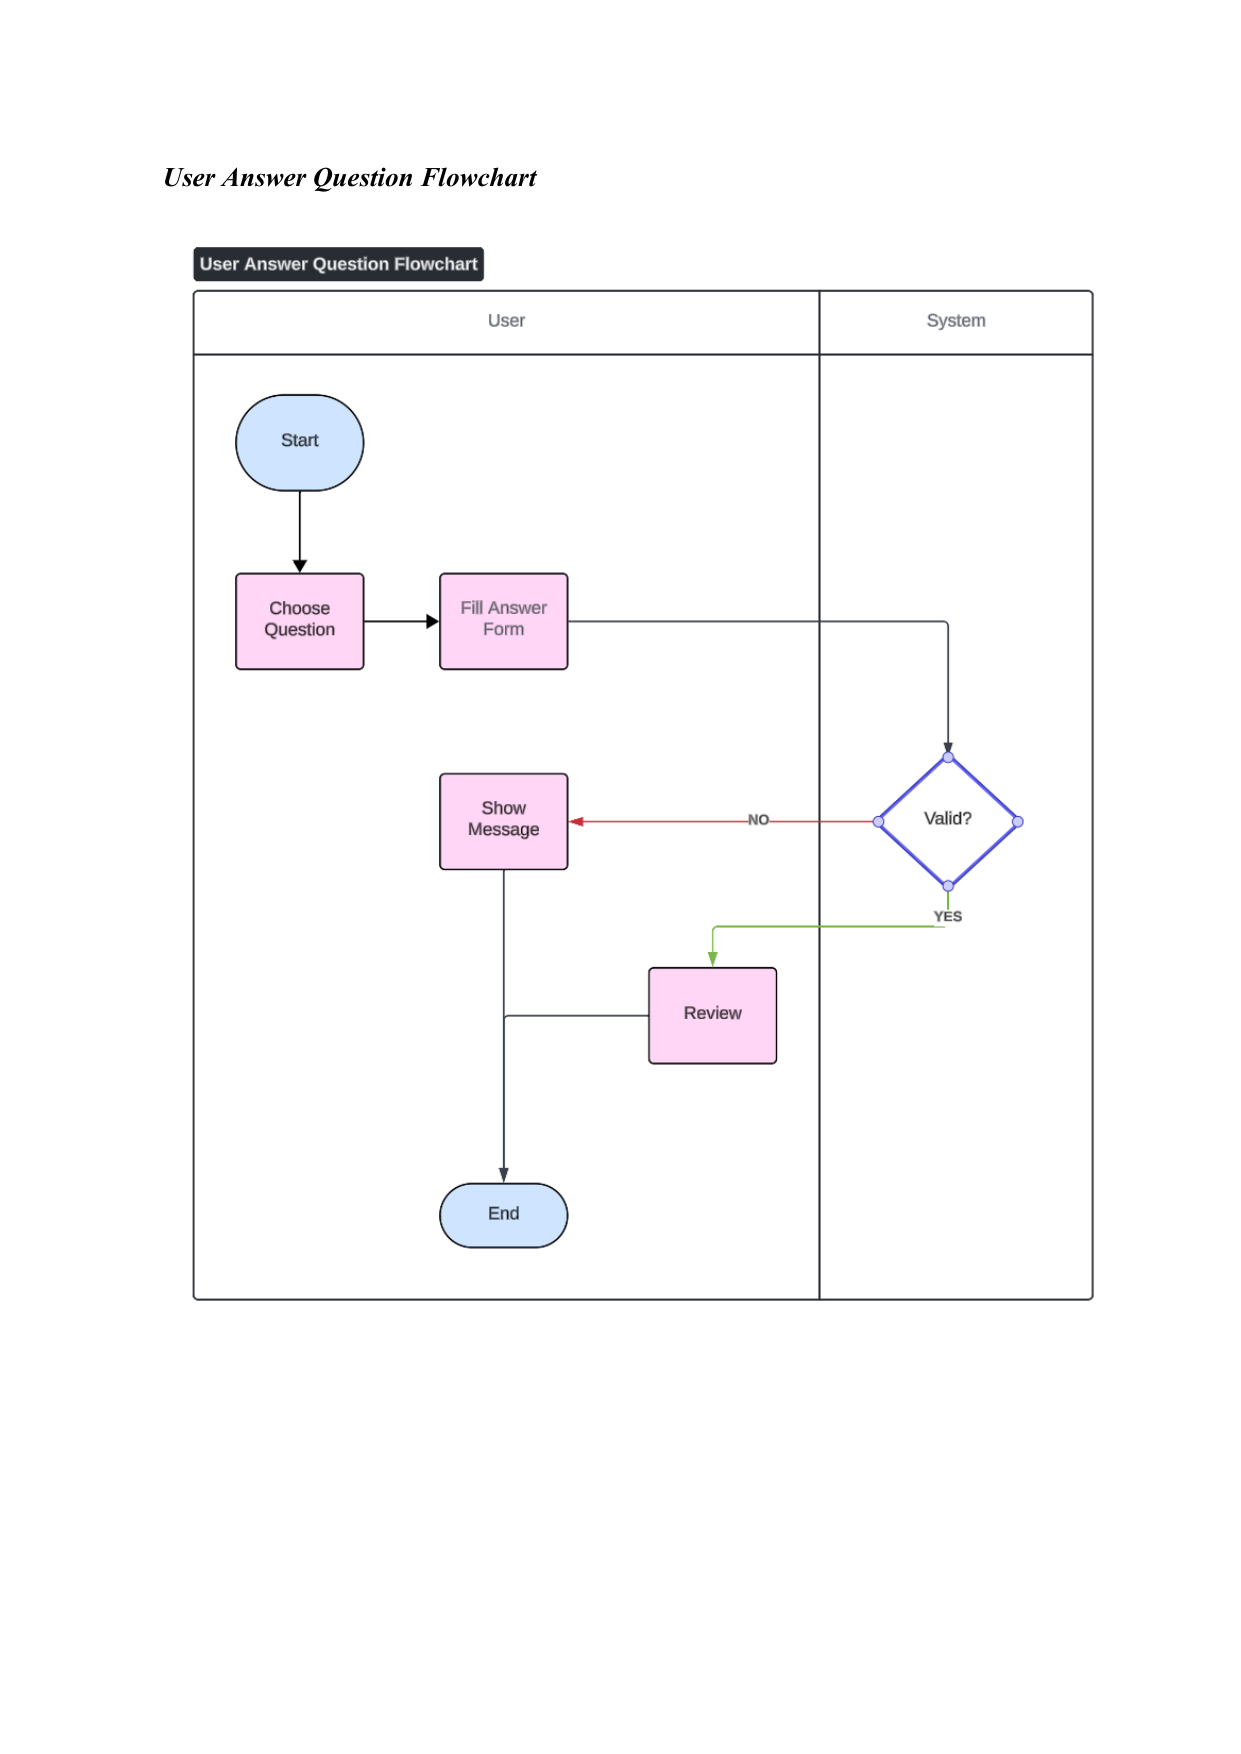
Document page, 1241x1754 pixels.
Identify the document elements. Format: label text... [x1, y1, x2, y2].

text User Answer Question Flowchart [103, 162, 1090, 192]
